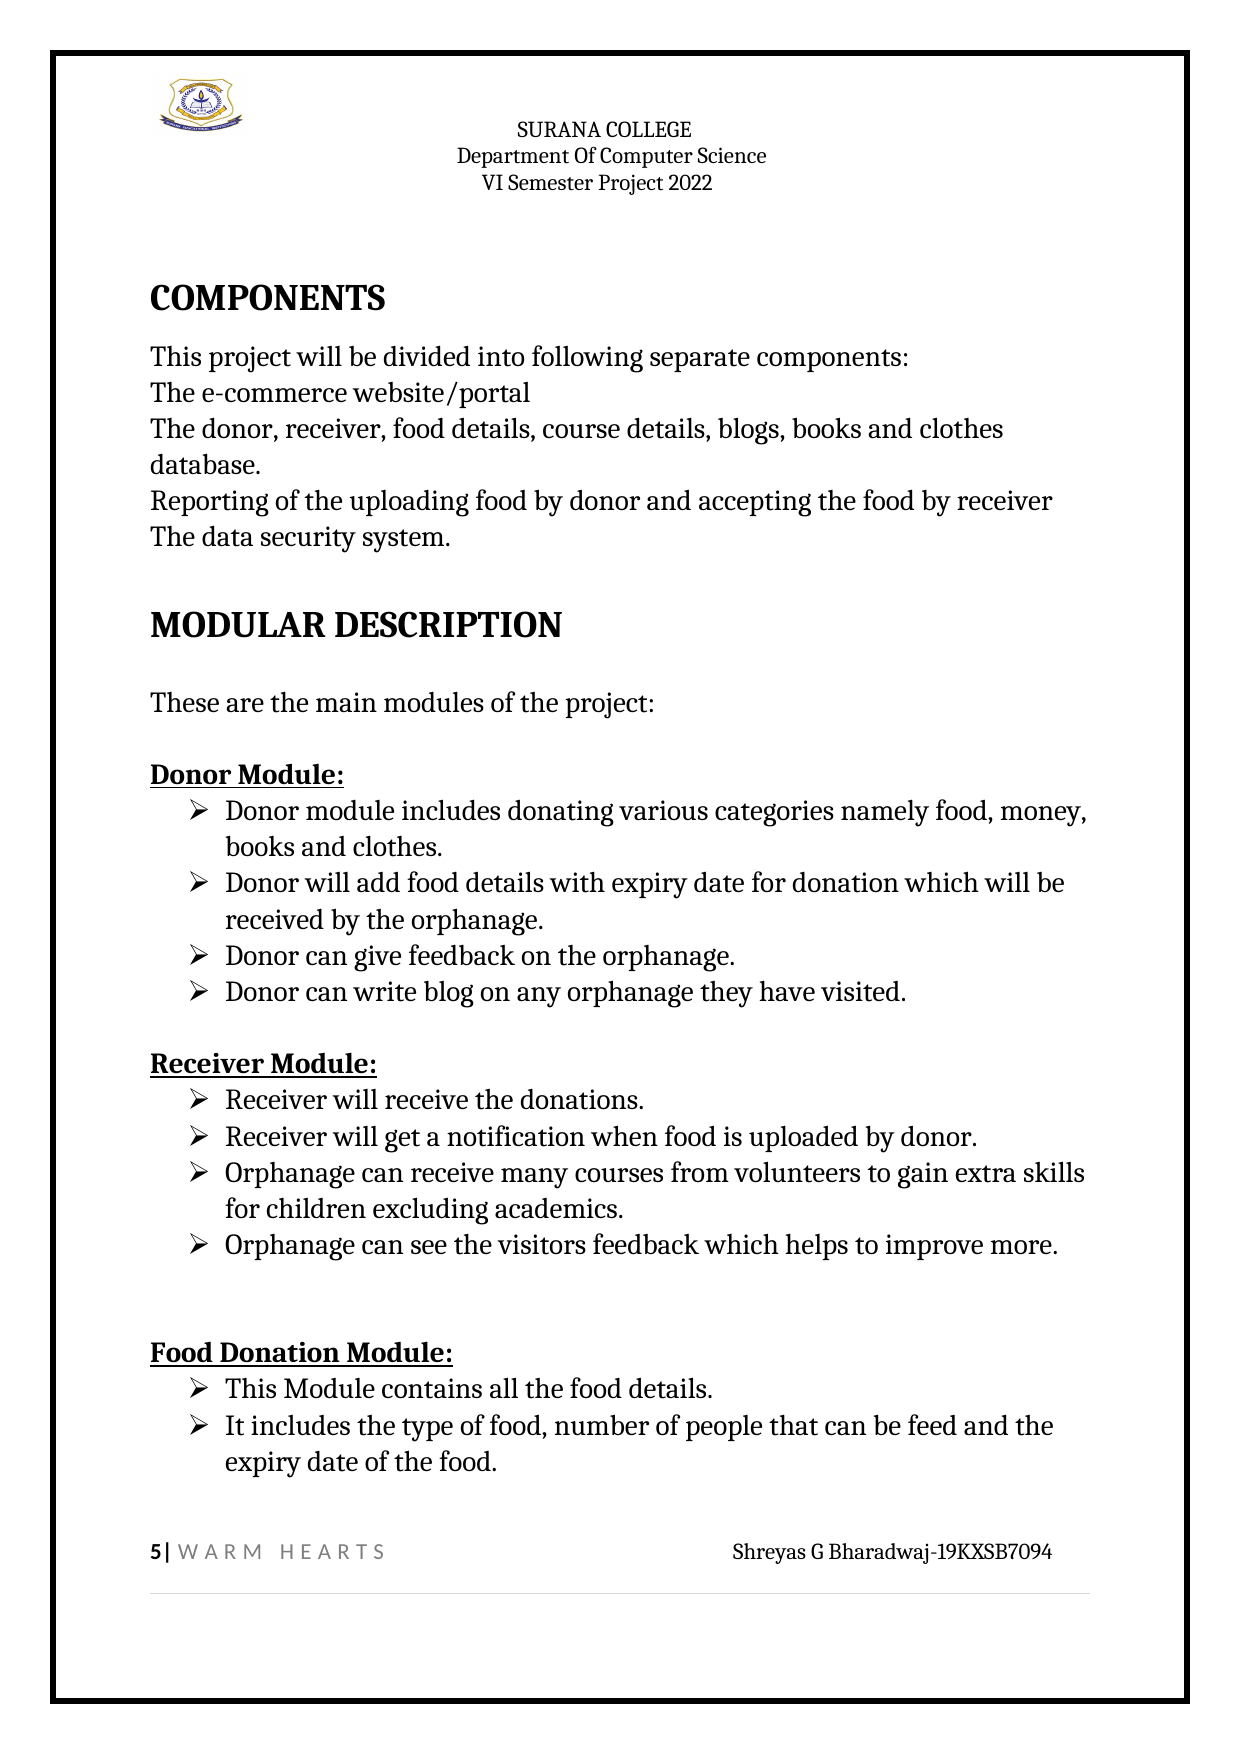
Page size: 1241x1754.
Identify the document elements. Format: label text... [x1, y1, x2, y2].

text Receiver Module: [150, 1047, 1090, 1081]
list Donor module includes donating various categories namely food, money, books and clothes. [187, 794, 1090, 864]
list Receiver will receive the donations. [187, 1083, 1090, 1117]
list Receiver will get a notification when food is uploaded by donor. [187, 1120, 1090, 1153]
text COMPONENTS [150, 277, 1090, 320]
text The donor, receiver, food details, course details, blogs, books and clothes database. [150, 412, 1090, 482]
text These are the main modules of the project: [150, 686, 1090, 719]
text The e-commerce website/portal [150, 376, 1090, 409]
list Donor will add food details with expiry date for donation which will be received by the orphanage. [187, 867, 1090, 936]
text This project will be divided into following separate components: [150, 340, 1090, 373]
list This Module contains all the food details. [187, 1373, 1090, 1406]
picture [150, 73, 252, 138]
text Reporting of the uploading food by donor and accepting the food by receiver [150, 484, 1090, 518]
list Donor can write blog on any orphanage they have visited. [187, 975, 1090, 1009]
text Food Donation Module: [150, 1337, 1090, 1370]
list Orphanage can see the visitors feedback which helps to improve more. [187, 1228, 1090, 1262]
list Donor can give feedback on the orphanage. [187, 939, 1090, 972]
text MODULAR DESCRIPTION [150, 603, 1090, 646]
list It includes the type of food, number of people that can be feed and the expiry date of the food. [187, 1409, 1090, 1478]
list Orphanage can receive many courses from volunteers to gain extra skills for children excluding academics. [187, 1156, 1090, 1226]
text Donor Module: [150, 758, 1090, 792]
text The data security system. [150, 521, 1090, 554]
